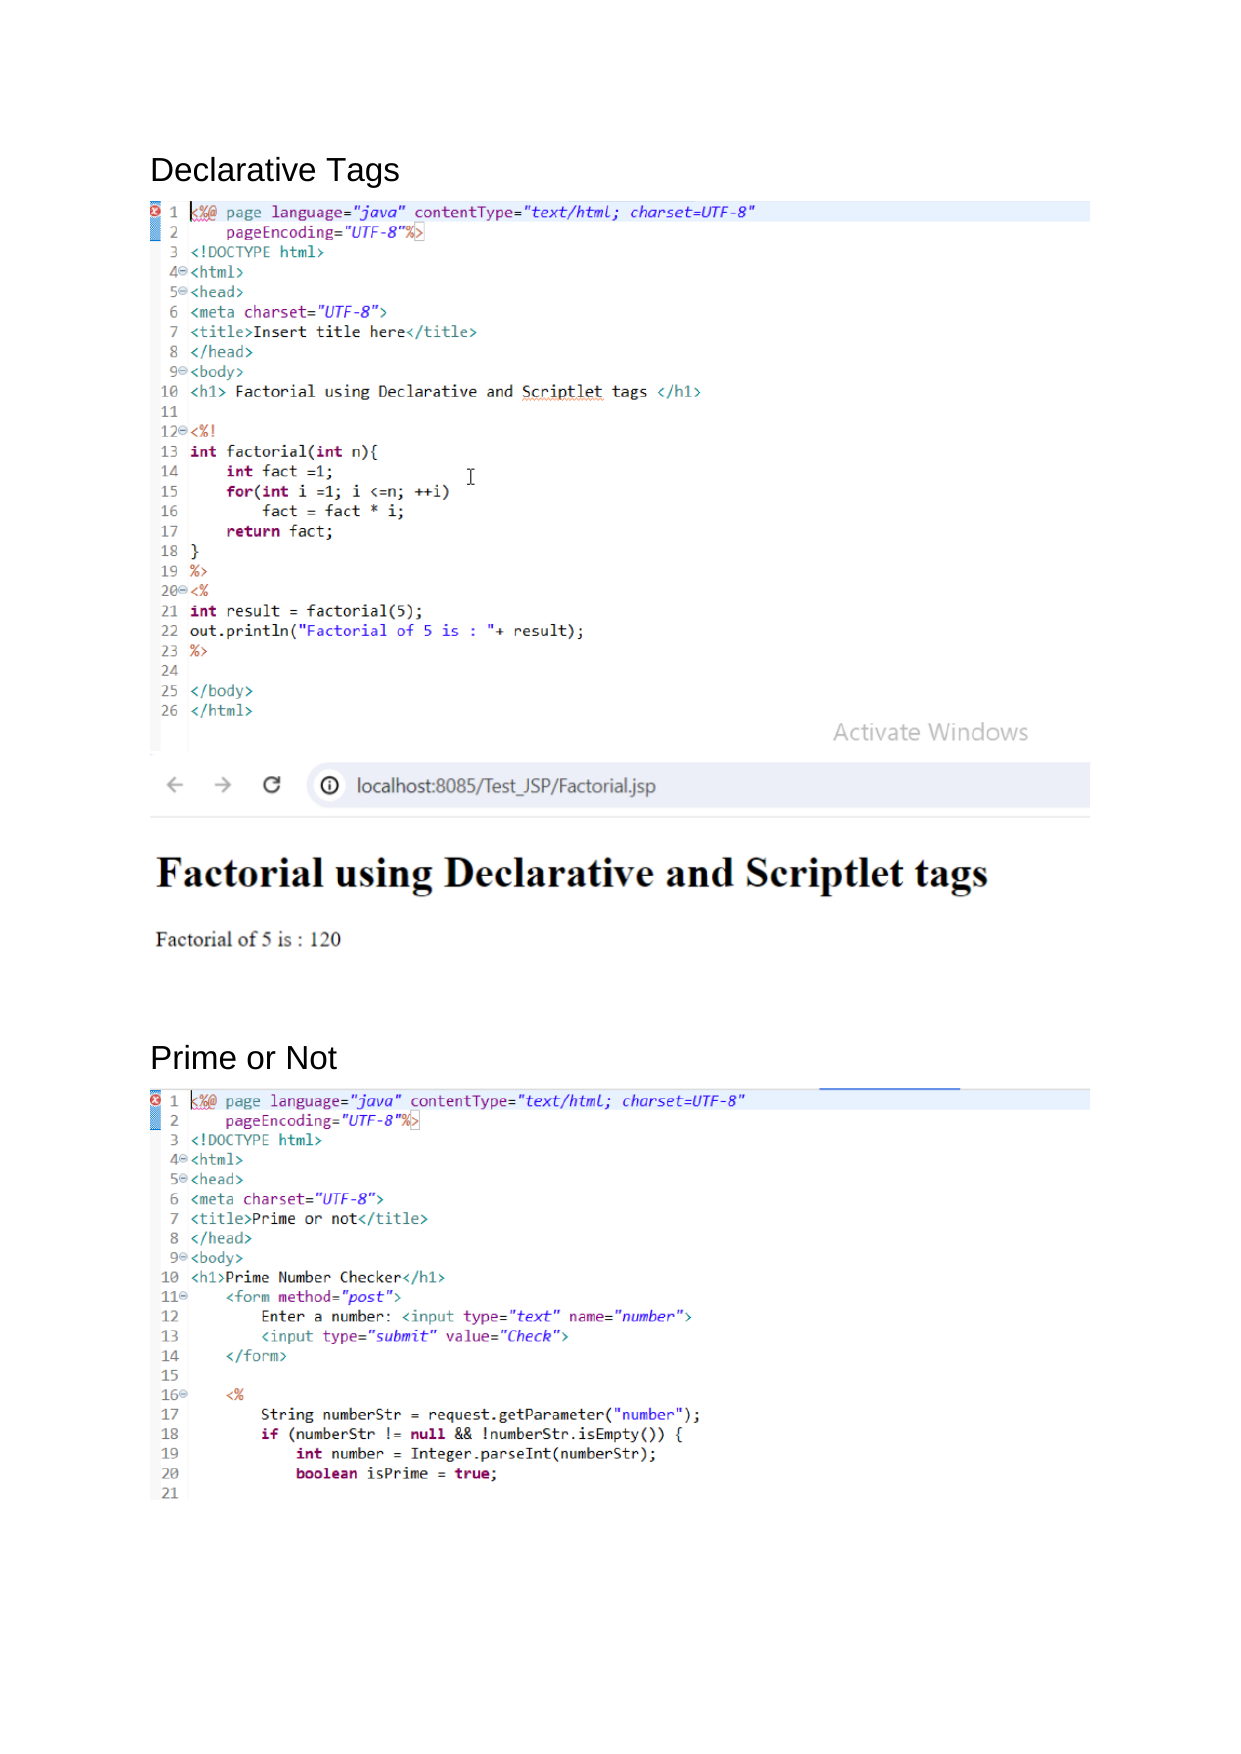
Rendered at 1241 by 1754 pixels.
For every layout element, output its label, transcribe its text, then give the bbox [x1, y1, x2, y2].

picture [150, 754, 1091, 997]
picture [150, 201, 1091, 751]
subtitle Declarative Tags [150, 150, 1090, 188]
picture [150, 1088, 1091, 1500]
subtitle Prime or Not [150, 1038, 1090, 1076]
